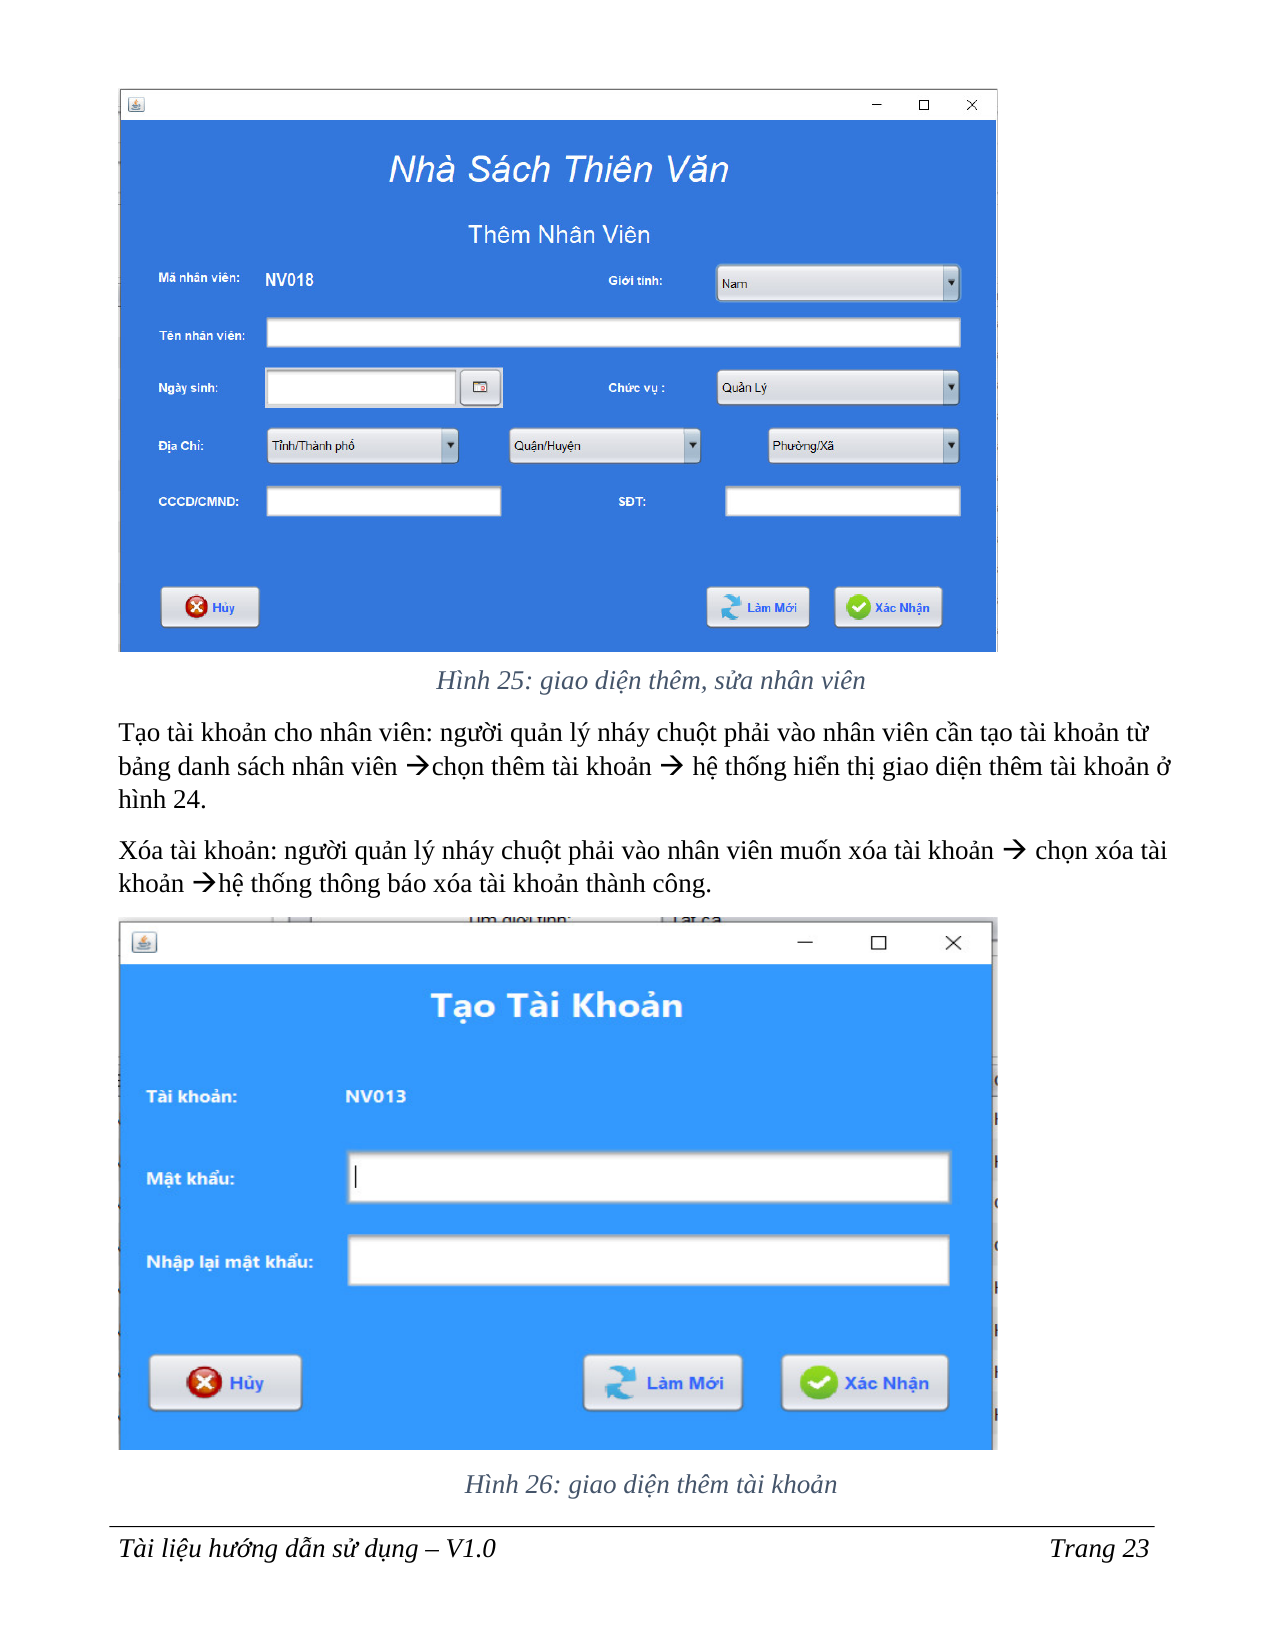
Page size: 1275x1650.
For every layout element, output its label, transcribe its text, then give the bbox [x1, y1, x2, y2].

text Hình 26: giao diện thêm tài khoản [118, 1468, 1186, 1499]
picture [118, 917, 998, 1450]
text Tạo tài khoản cho nhân viên: người quản lý nháy chuột phải vào nhân viên cần tạo tài khoản từ bảng danh sách nhân viên chọn thêm tài khoản hệ thống hiển thị giao diện thêm tài khoản ở hình 24. [118, 716, 1186, 815]
text Hình 25: giao diện thêm, sửa nhân viên [118, 664, 1186, 696]
picture [118, 88, 998, 652]
text Xóa tài khoản: người quản lý nháy chuột phải vào nhân viên muốn xóa tài khoản chọn xóa tài khoản hệ thống thông báo xóa tài khoản thành công. [118, 834, 1186, 899]
